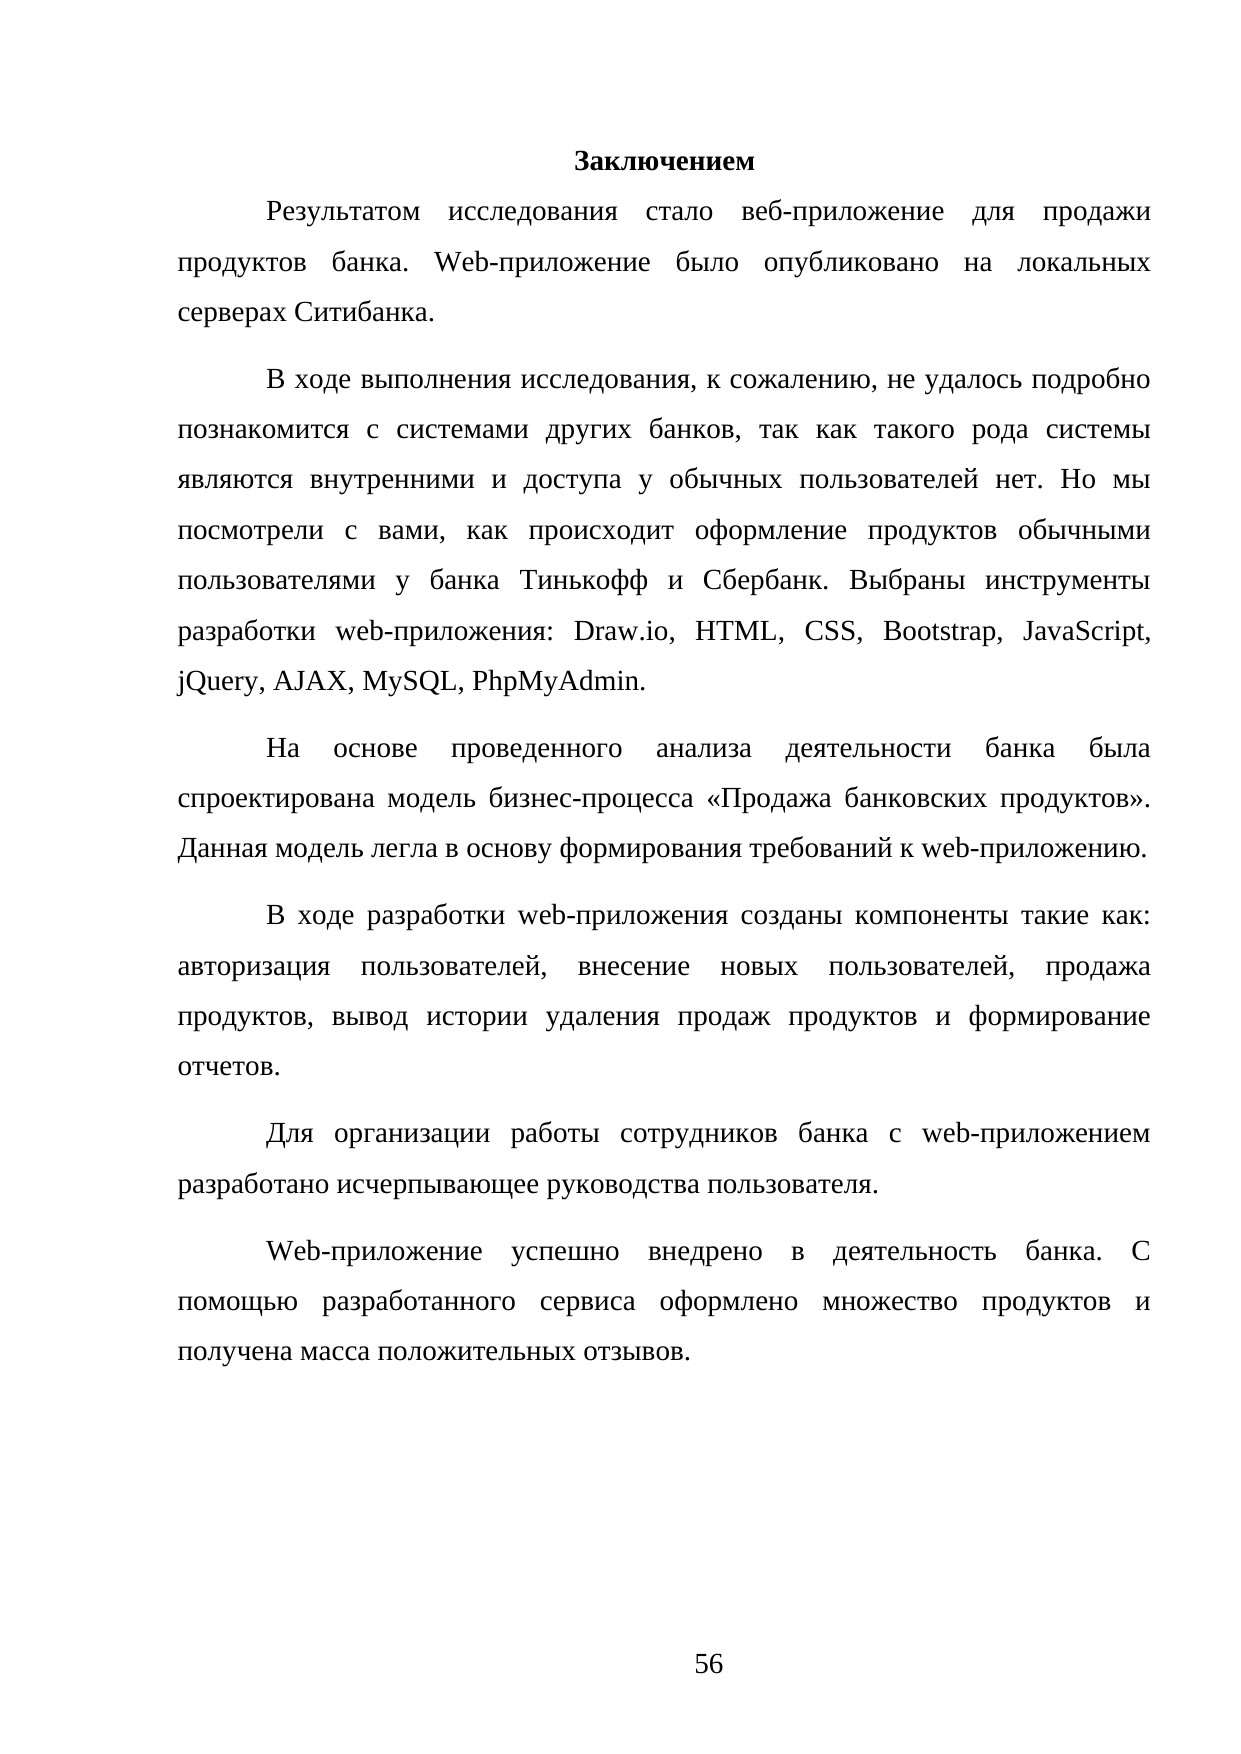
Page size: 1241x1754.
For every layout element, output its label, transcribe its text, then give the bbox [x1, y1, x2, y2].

text На основе проведенного анализа деятельности банка была спроектирована модель бизнес-процесса «Продажа банковских продуктов». Данная модель легла в основу формирования требований к web-приложению. [177, 730, 1152, 864]
text В ходе выполнения исследования, к сожалению, не удалось подробно познакомится с системами других банков, так как такого рода системы являются внутренними и доступа у обычных пользователей нет. Но мы посмотрели с вами, как происходит оформление продуктов обычными пользователями у банка Тинькофф и Сбербанк. Выбраны инструменты разработки web-приложения: Draw.io, HTML, CSS, Bootstrap, JavaScript, jQuery, AJAX, MySQL, PhpMyAdmin. [177, 361, 1152, 696]
text В ходе разработки web-приложения созданы компоненты такие как: авторизация пользователей, внесение новых пользователей, продажа продуктов, вывод истории удаления продаж продуктов и формирование отчетов. [177, 897, 1152, 1082]
text Web-приложение успешно внедрено в деятельность банка. С помощью разработанного сервиса оформлено множество продуктов и получена масса положительных отзывов. [177, 1233, 1152, 1367]
text Для организации работы сотрудников банка с web-приложением разработано исчерпывающее руководства пользователя. [177, 1115, 1152, 1199]
text Результатом исследования стало веб-приложение для продажи продуктов банка. Web-приложение было опубликовано на локальных серверах Ситибанка. [177, 193, 1152, 328]
subtitle Заключением [177, 143, 1152, 177]
